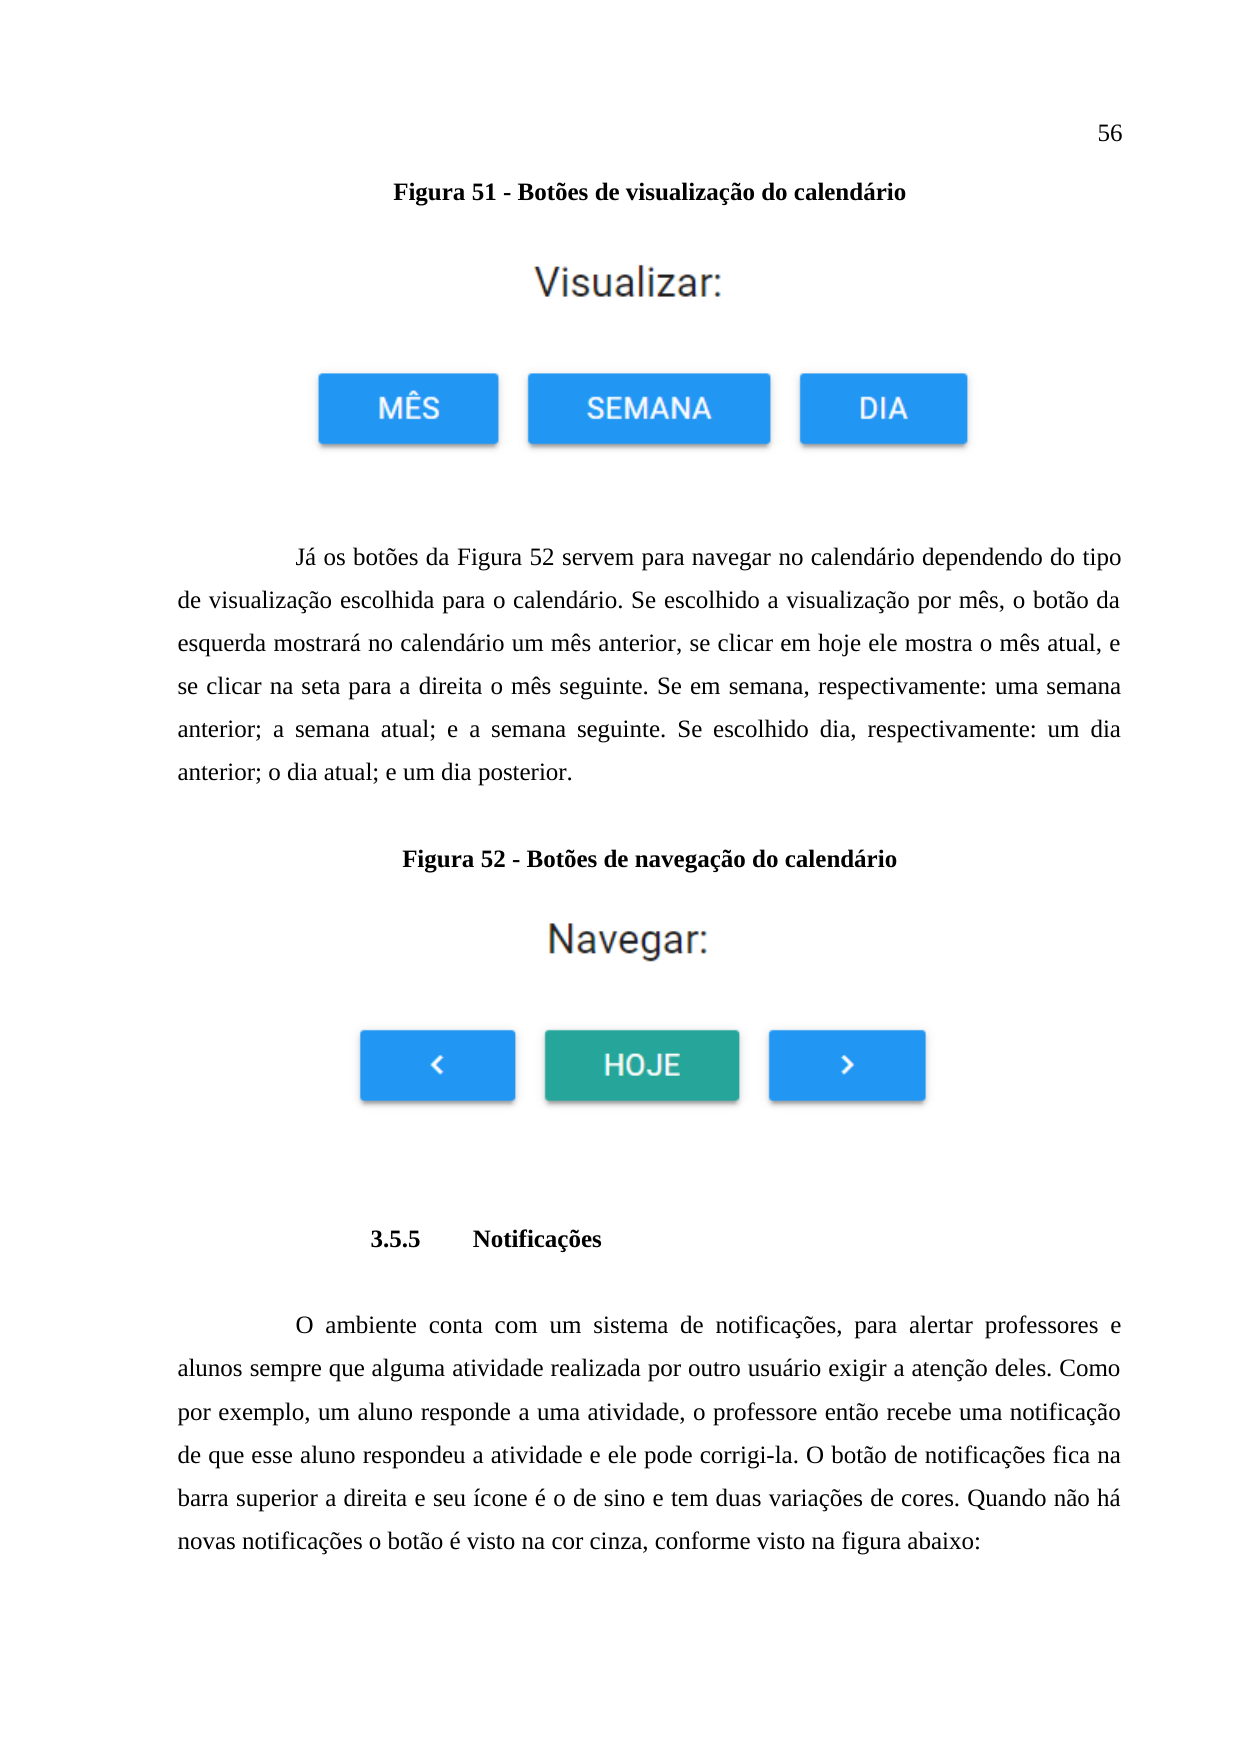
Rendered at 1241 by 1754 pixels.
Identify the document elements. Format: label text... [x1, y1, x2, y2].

picture [297, 220, 1002, 485]
subtitle Notificações [252, 1224, 1122, 1253]
picture [337, 886, 962, 1167]
text O ambiente conta com um sistema de notificações, para alertar professores e alunos sempre que alguma atividade realizada por outro usuário exigir a atenção deles. Como por exemplo, um aluno responde a uma atividade, o professore então recebe uma notificação de que esse aluno respondeu a atividade e ele pode corrigi-la. O botão de notificações fica na barra superior a direita e seu ícone é o de sino e tem duas variações de cores. Quando não há novas notificações o botão é visto na cor cinza, conforme visto na figura abaixo: [177, 1310, 1122, 1555]
